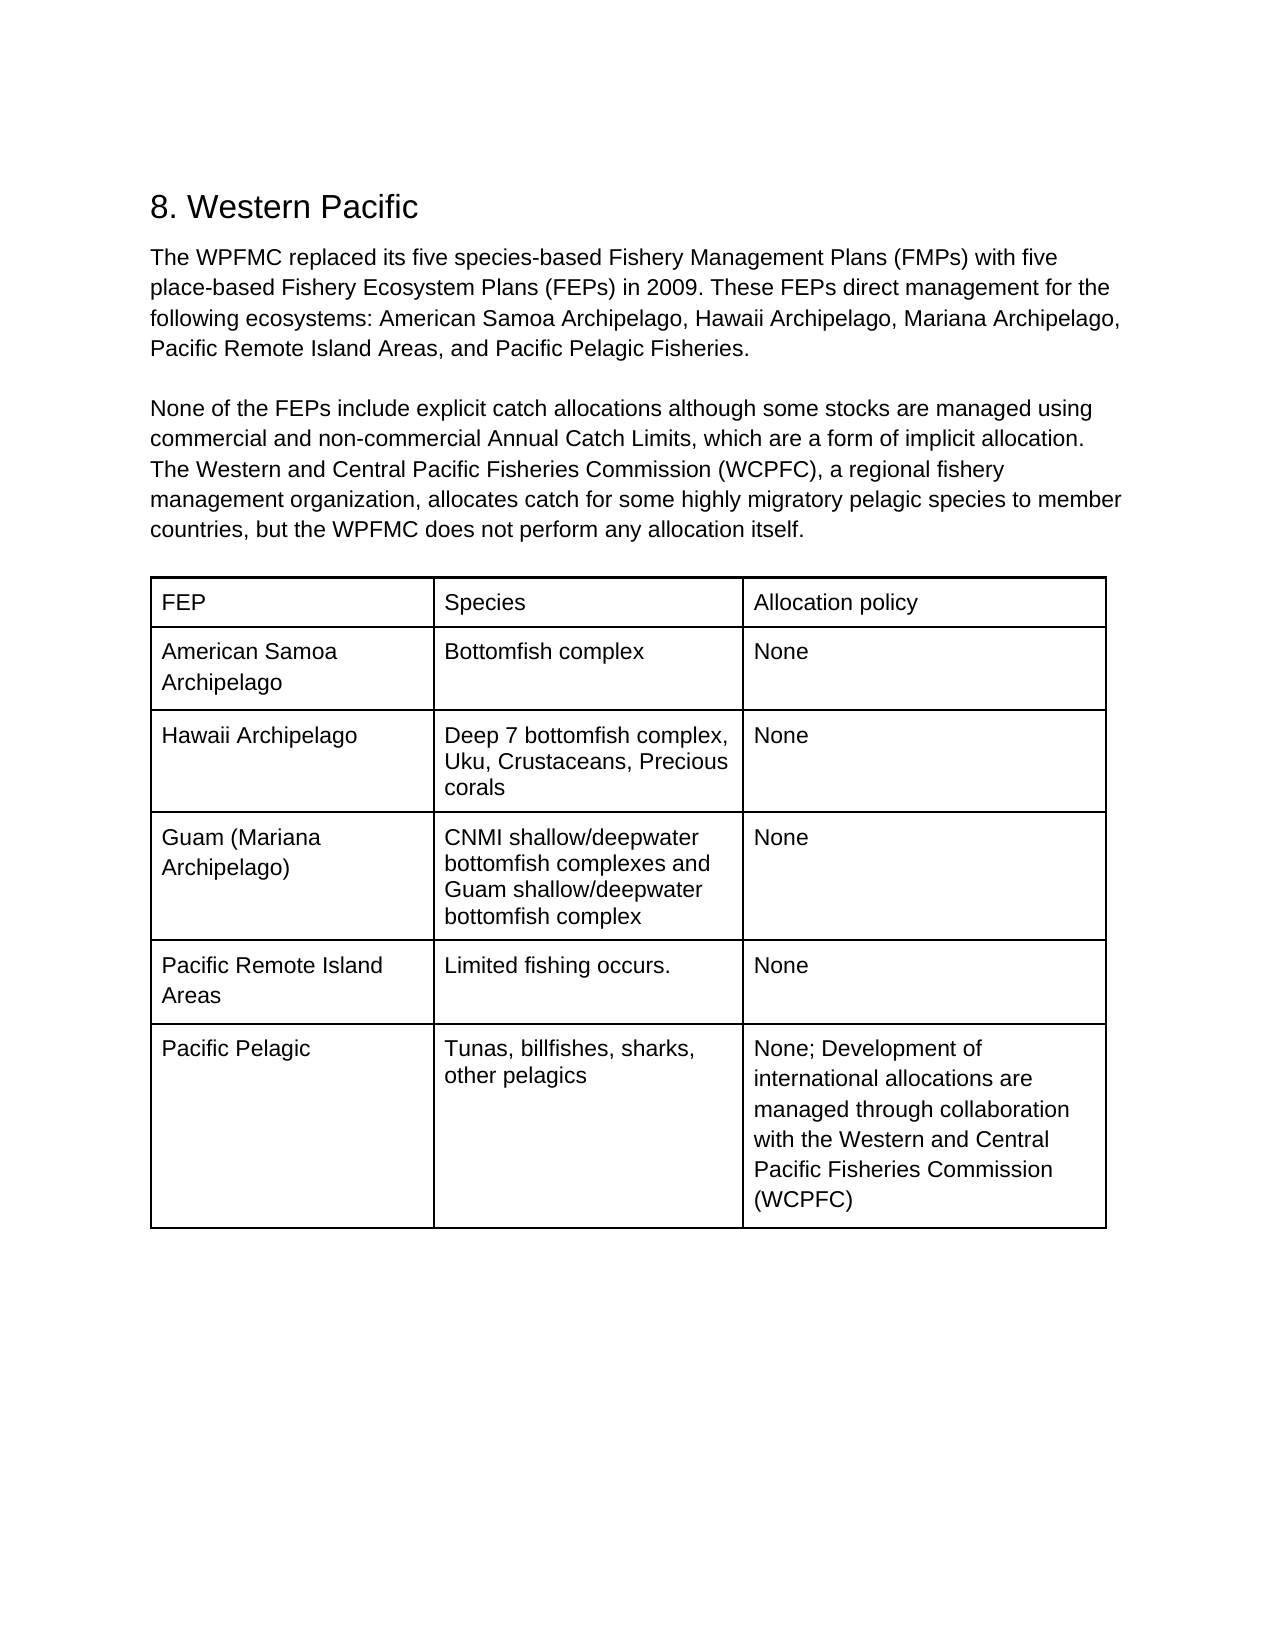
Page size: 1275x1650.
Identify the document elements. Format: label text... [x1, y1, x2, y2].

table_header Species [435, 579, 742, 626]
table_header FEP [152, 579, 433, 626]
table_cell Pacific Pelagic [152, 1025, 433, 1227]
text The WPFMC replaced its five species-based Fishery Management Plans (FMPs) with five place-based Fishery Ecosystem Plans (FEPs) in 2009. These FEPs direct management for the following ecosystems: American Samoa Archipelago, Hawaii Archipelago, Mariana Archipelago, Pacific Remote Island Areas, and Pacific Pelagic Fisheries. [150, 244, 1125, 361]
table_cell Deep 7 bottomfish complex, Uku, Crustaceans, Precious corals [435, 711, 742, 811]
table_cell Bottomfish complex [435, 628, 742, 709]
table_cell None; Development of international allocations are managed through collaboration with the Western and Central Pacific Fisheries Commission (WCPFC) [744, 1025, 1105, 1227]
table_cell None [744, 813, 1105, 939]
table_cell Guam (Mariana Archipelago) [152, 813, 433, 939]
table_cell None [744, 628, 1105, 709]
table_cell CNMI shallow/deepwater bottomfish complexes and Guam shallow/deepwater bottomfish complex [435, 813, 742, 939]
table_header Allocation policy [744, 579, 1105, 626]
subtitle 8. Western Pacific [150, 187, 1125, 226]
table_cell American Samoa Archipelago [152, 628, 433, 709]
table_cell Hawaii Archipelago [152, 711, 433, 811]
text None of the FEPs include explicit catch allocations although some stocks are managed using commercial and non-commercial Annual Catch Limits, which are a form of implicit allocation. The Western and Central Pacific Fisheries Commission (WCPFC), a regional fishery management organization, allocates catch for some highly migratory pelagic species to member countries, but the WPFMC does not perform any allocation itself. [150, 395, 1125, 542]
table_cell Tunas, billfishes, sharks, other pelagics [435, 1025, 742, 1227]
table_cell Pacific Remote Island Areas [152, 941, 433, 1023]
table_cell None [744, 711, 1105, 811]
table_cell Limited fishing occurs. [435, 941, 742, 1023]
table_cell None [744, 941, 1105, 1023]
